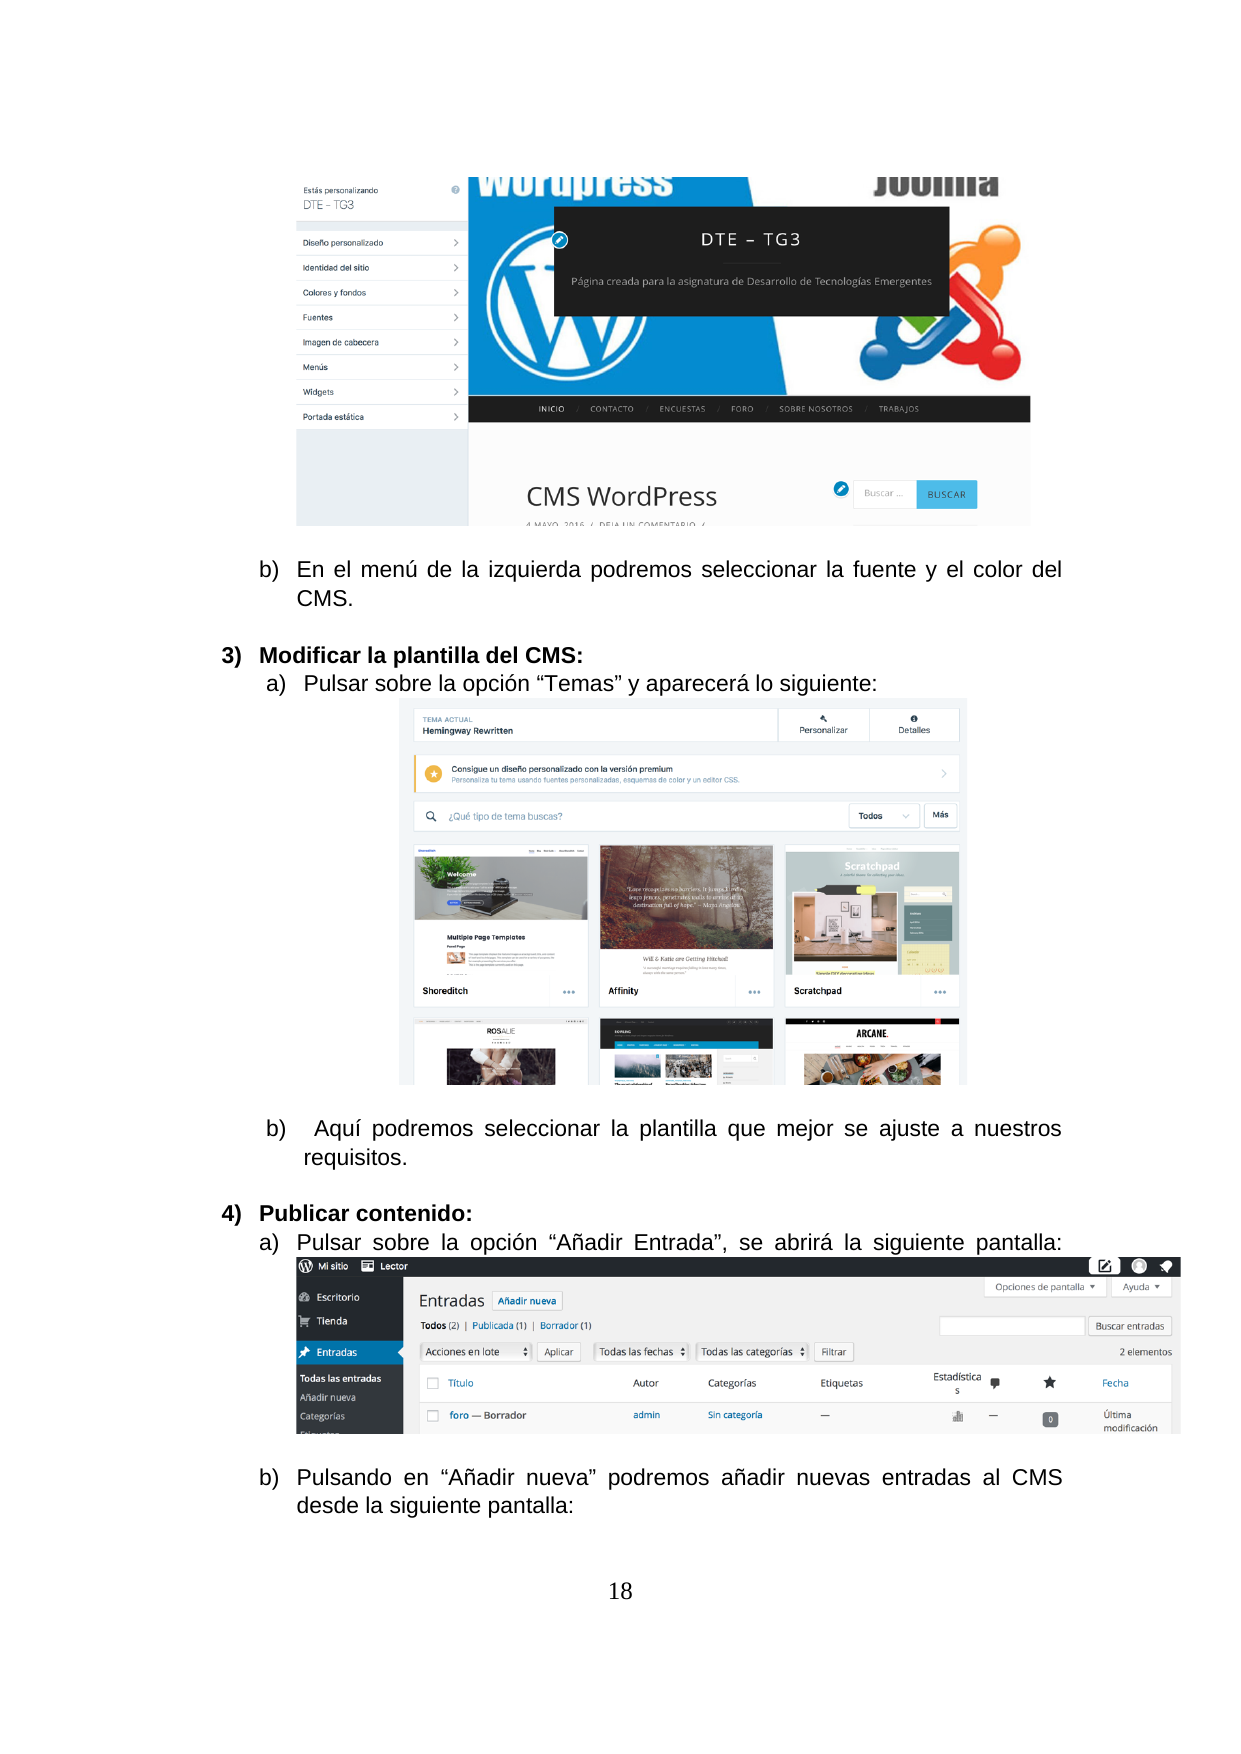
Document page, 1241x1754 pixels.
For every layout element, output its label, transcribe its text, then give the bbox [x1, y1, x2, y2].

list Modificar la plantilla del CMS: [221, 642, 1063, 668]
picture [399, 698, 968, 1085]
picture [301, 1348, 308, 1355]
picture [477, 177, 593, 202]
picture [296, 177, 1031, 526]
list Publicar contenido: [221, 1200, 1063, 1227]
picture [296, 1257, 1181, 1434]
list Pulsar sobre la opción “Temas” y aparecerá lo siguiente: [266, 670, 1063, 696]
list En el menú de la izquierda podremos seleccionar la fuente y el color del CMS. [259, 556, 1063, 611]
list Aquí podremos seleccionar la plantilla que mejor se ajuste a nuestros requisitos. [266, 1115, 1063, 1170]
picture [596, 177, 672, 197]
list Pulsando en “Añadir nueva” podremos añadir nuevas entradas al CMS desde la siguiente pantalla: [259, 1464, 1063, 1519]
